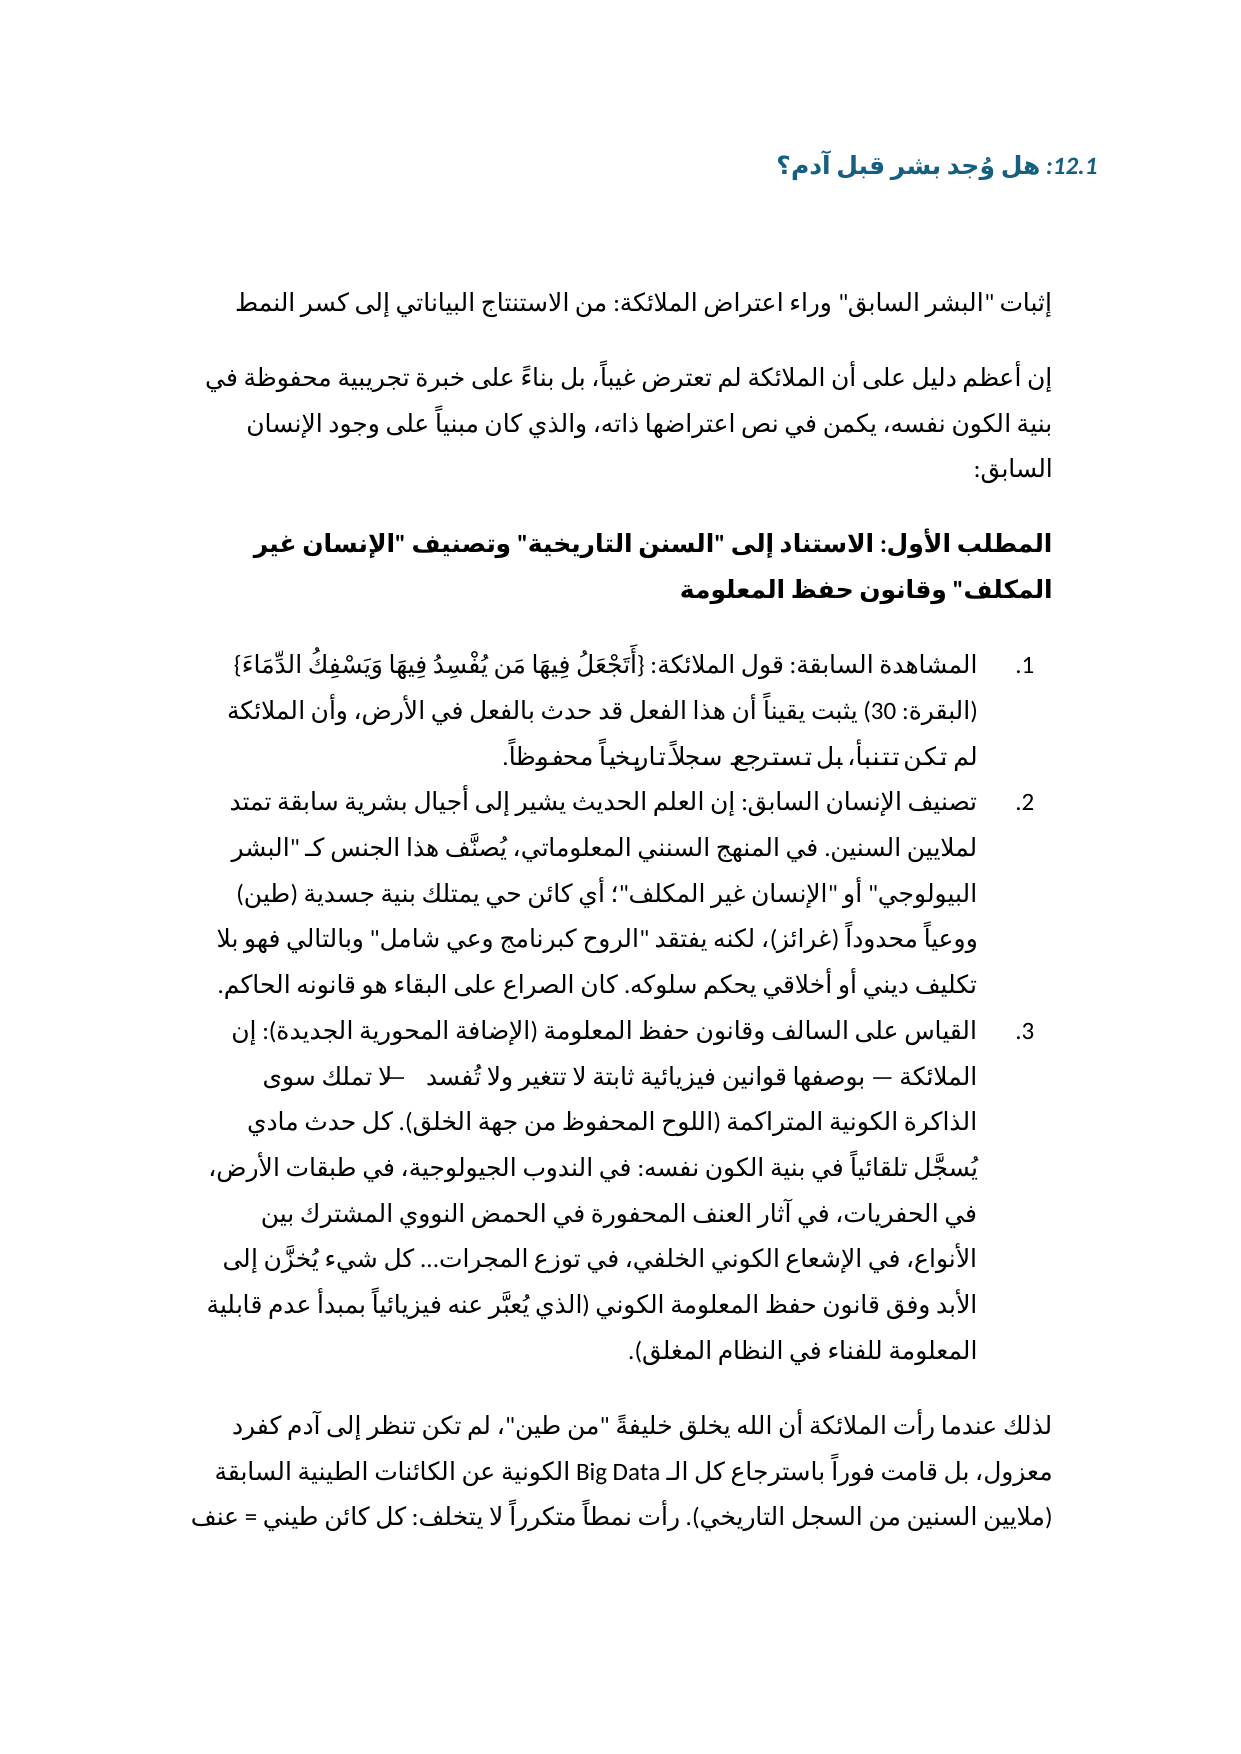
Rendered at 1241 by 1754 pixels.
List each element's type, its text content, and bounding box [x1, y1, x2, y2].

text إثبات "البشر السابق" وراء اعتراض الملائكة: من الاستنتاج البياناتي إلى كسر النمط [187, 287, 1053, 318]
list القياس على السالف وقانون حفظ المعلومة (الإضافة المحورية الجديدة): إن الملائكة — بوصفها قوانين فيزيائية ثابتة لا تتغير ولا تُفسد — لا تملك سوى الذاكرة الكونية المتراكمة (اللوح المحفوظ من جهة الخلق). كل حدث مادي يُسجَّل تلقائياً في بنية الكون نفسه: في الندوب الجيولوجية، في طبقات الأرض، في الحفريات، في آثار العنف المحفورة في الحمض النووي المشترك بين الأنواع، في الإشعاع الكوني الخلفي، في توزع المجرات... كل شيء يُخزَّن إلى الأبد وفق قانون حفظ المعلومة الكوني (الذي يُعبَّر عنه فيزيائياً بمبدأ عدم قابلية المعلومة للفناء في النظام المغلق). [187, 1015, 1015, 1366]
list تصنيف الإنسان السابق: إن العلم الحديث يشير إلى أجيال بشرية سابقة تمتد لملايين السنين. في المنهج السنني المعلوماتي، يُصنَّف هذا الجنس كـ "البشر البيولوجي" أو "الإنسان غير المكلف"؛ أي كائن حي يمتلك بنية جسدية (طين) ووعياً محدوداً (غرائز)، لكنه يفتقد "الروح كبرنامج وعي شامل" وبالتالي فهو بلا تكليف ديني أو أخلاقي يحكم سلوكه. كان الصراع على البقاء هو قانونه الحاكم. [187, 786, 1015, 1000]
text إن أعظم دليل على أن الملائكة لم تعترض غيباً، بل بناءً على خبرة تجريبية محفوظة في بنية الكون نفسه، يكمن في نص اعتراضها ذاته، والذي كان مبنياً على وجود الإنسان السابق: [187, 362, 1053, 484]
subtitle : هل وُجد بشر قبل آدم؟ [187, 150, 1053, 181]
list المشاهدة السابقة: قول الملائكة: {أَتَجْعَلُ فِيهَا مَن يُفْسِدُ فِيهَا وَيَسْفِكُ الدِّمَاءَ} (البقرة: 30) يثبت يقيناً أن هذا الفعل قد حدث بالفعل في الأرض، وأن الملائكة لم تكن تتنبأ، بل تسترجع سجلاً تاريخياً محفوظاً. [187, 649, 1015, 771]
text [187, 1410, 1053, 1532]
text المطلب الأول: الاستناد إلى "السنن التاريخية" وتصنيف "الإنسان غير المكلف" وقانون حفظ المعلومة [187, 528, 1053, 605]
